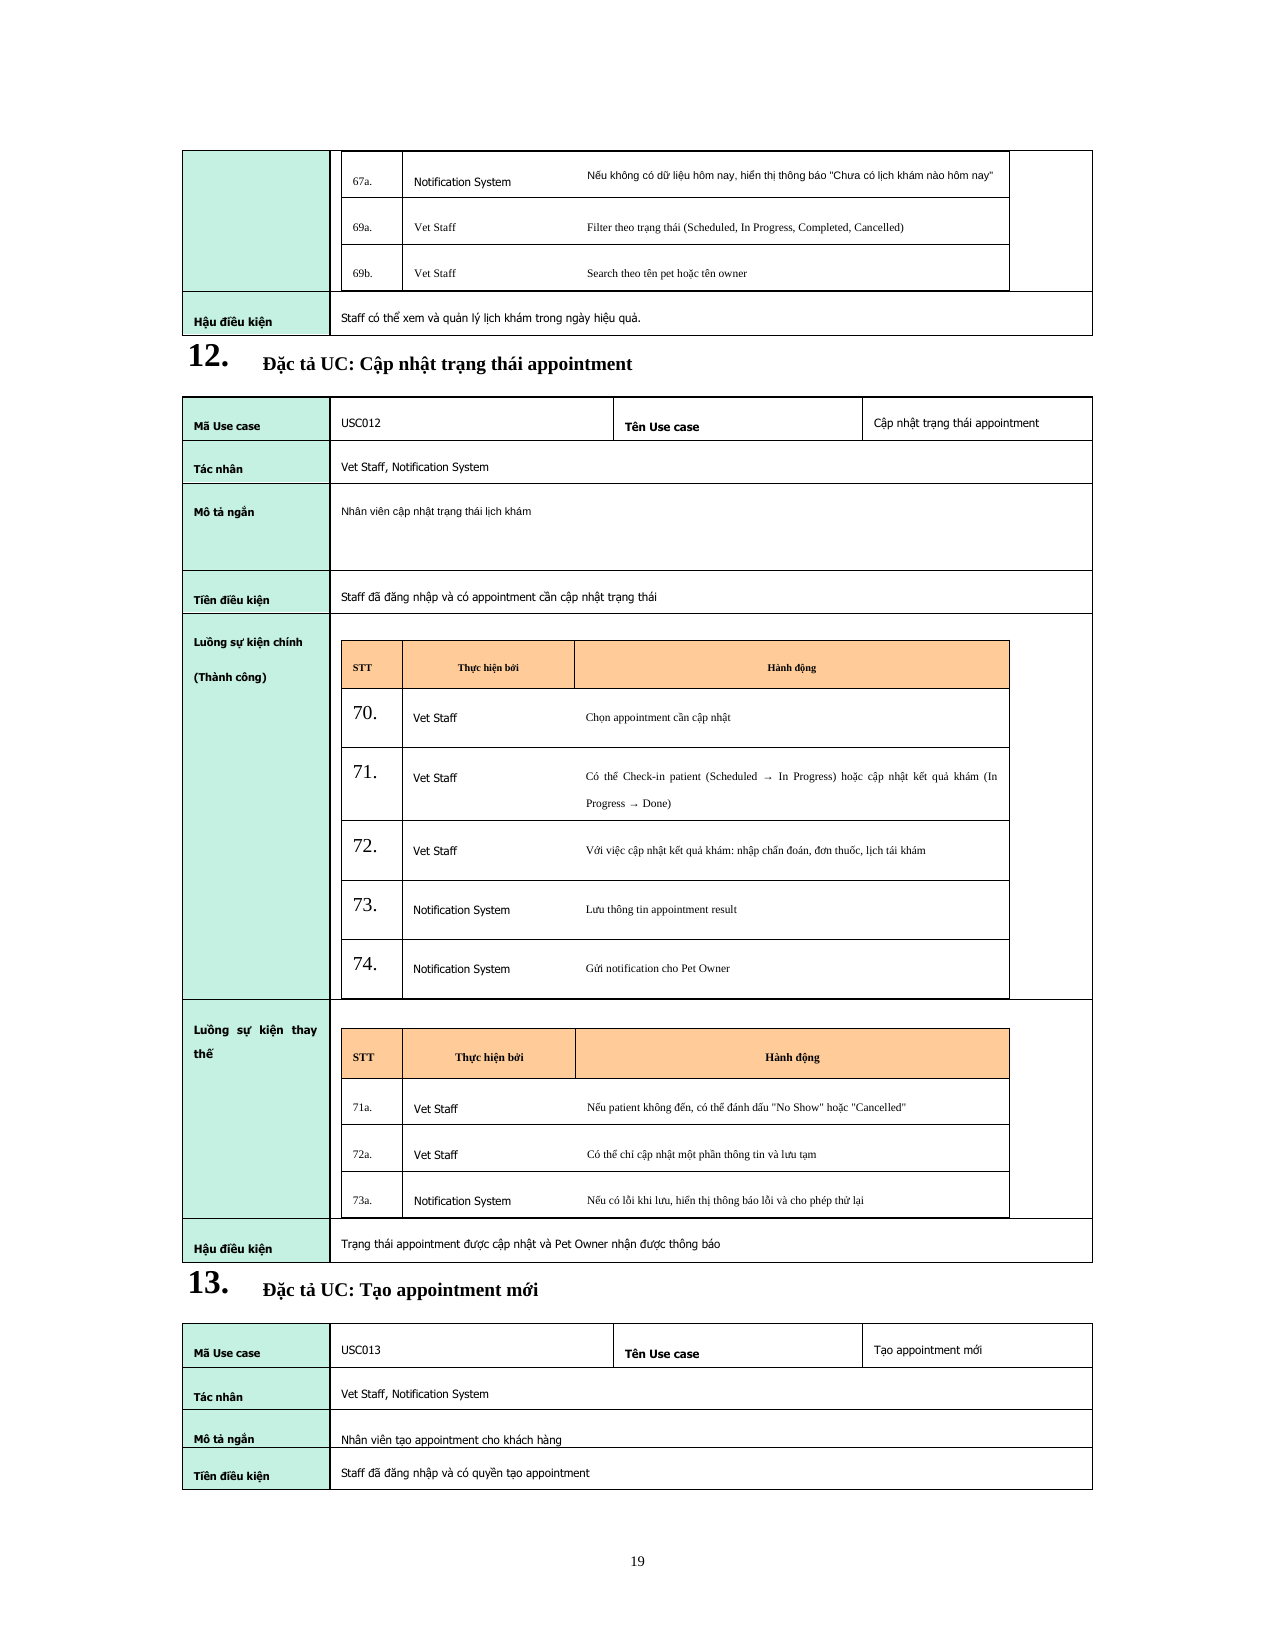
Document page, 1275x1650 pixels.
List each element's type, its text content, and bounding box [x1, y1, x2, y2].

list Đặc tả UC: Tạo appointment mới [187, 1263, 1087, 1301]
table_header Mã Use case [183, 398, 329, 440]
table_cell Tác nhân [183, 441, 329, 482]
table_cell Tiền điều kiện [183, 571, 329, 612]
table_cell [342, 245, 402, 290]
table_header USC013 [331, 1324, 613, 1367]
table_cell [331, 151, 341, 291]
list Đặc tả UC: Cập nhật trạng thái appointment [187, 336, 1087, 374]
table_cell Staff có thể xem và quản lý lịch khám trong ngày hiệu quả. [331, 292, 1092, 334]
table_cell [403, 198, 1009, 244]
table_cell [403, 245, 1009, 290]
table_cell [342, 198, 402, 244]
table_cell Hậu điều kiện [183, 292, 329, 334]
table_header Tạo appointment mới [863, 1324, 1092, 1367]
table_cell [403, 152, 1009, 197]
table_cell [331, 614, 1092, 999]
table_header Tên Use case [614, 1324, 862, 1367]
table_cell Staff đã đăng nhập và có appointment cần cập nhật trạng thái [331, 571, 1092, 612]
table_cell Hậu điều kiện [183, 1219, 329, 1262]
table_cell Nhân viên tạo appointment cho khách hàng [331, 1410, 1092, 1447]
table_cell Staff đã đăng nhập và có quyền tạo appointment [331, 1448, 1092, 1489]
table_cell [331, 1000, 1092, 1218]
table_cell [342, 152, 402, 197]
table_cell Tác nhân [183, 1368, 329, 1409]
table_cell Mô tả ngắn [183, 484, 329, 570]
table_header Mã Use case [183, 1324, 329, 1367]
table_header Tên Use case [614, 398, 862, 440]
table_cell Luồng sự kiện thay thế [183, 1000, 329, 1218]
table_cell Vet Staff, Notification System [331, 441, 1092, 482]
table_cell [183, 151, 329, 291]
table_cell Luồng sự kiện chính (Thành công) [183, 614, 329, 999]
table_cell [1010, 151, 1092, 291]
table_cell Vet Staff, Notification System [331, 1368, 1092, 1409]
table_header USC012 [331, 398, 613, 440]
table_cell Nhân viên cập nhật trạng thái lịch khám [331, 484, 1092, 570]
table_cell Mô tả ngắn [183, 1410, 329, 1447]
table_header Cập nhật trạng thái appointment [863, 398, 1092, 440]
table_cell Tiền điều kiện [183, 1448, 329, 1489]
table_cell Trạng thái appointment được cập nhật và Pet Owner nhận được thông báo [331, 1219, 1092, 1262]
